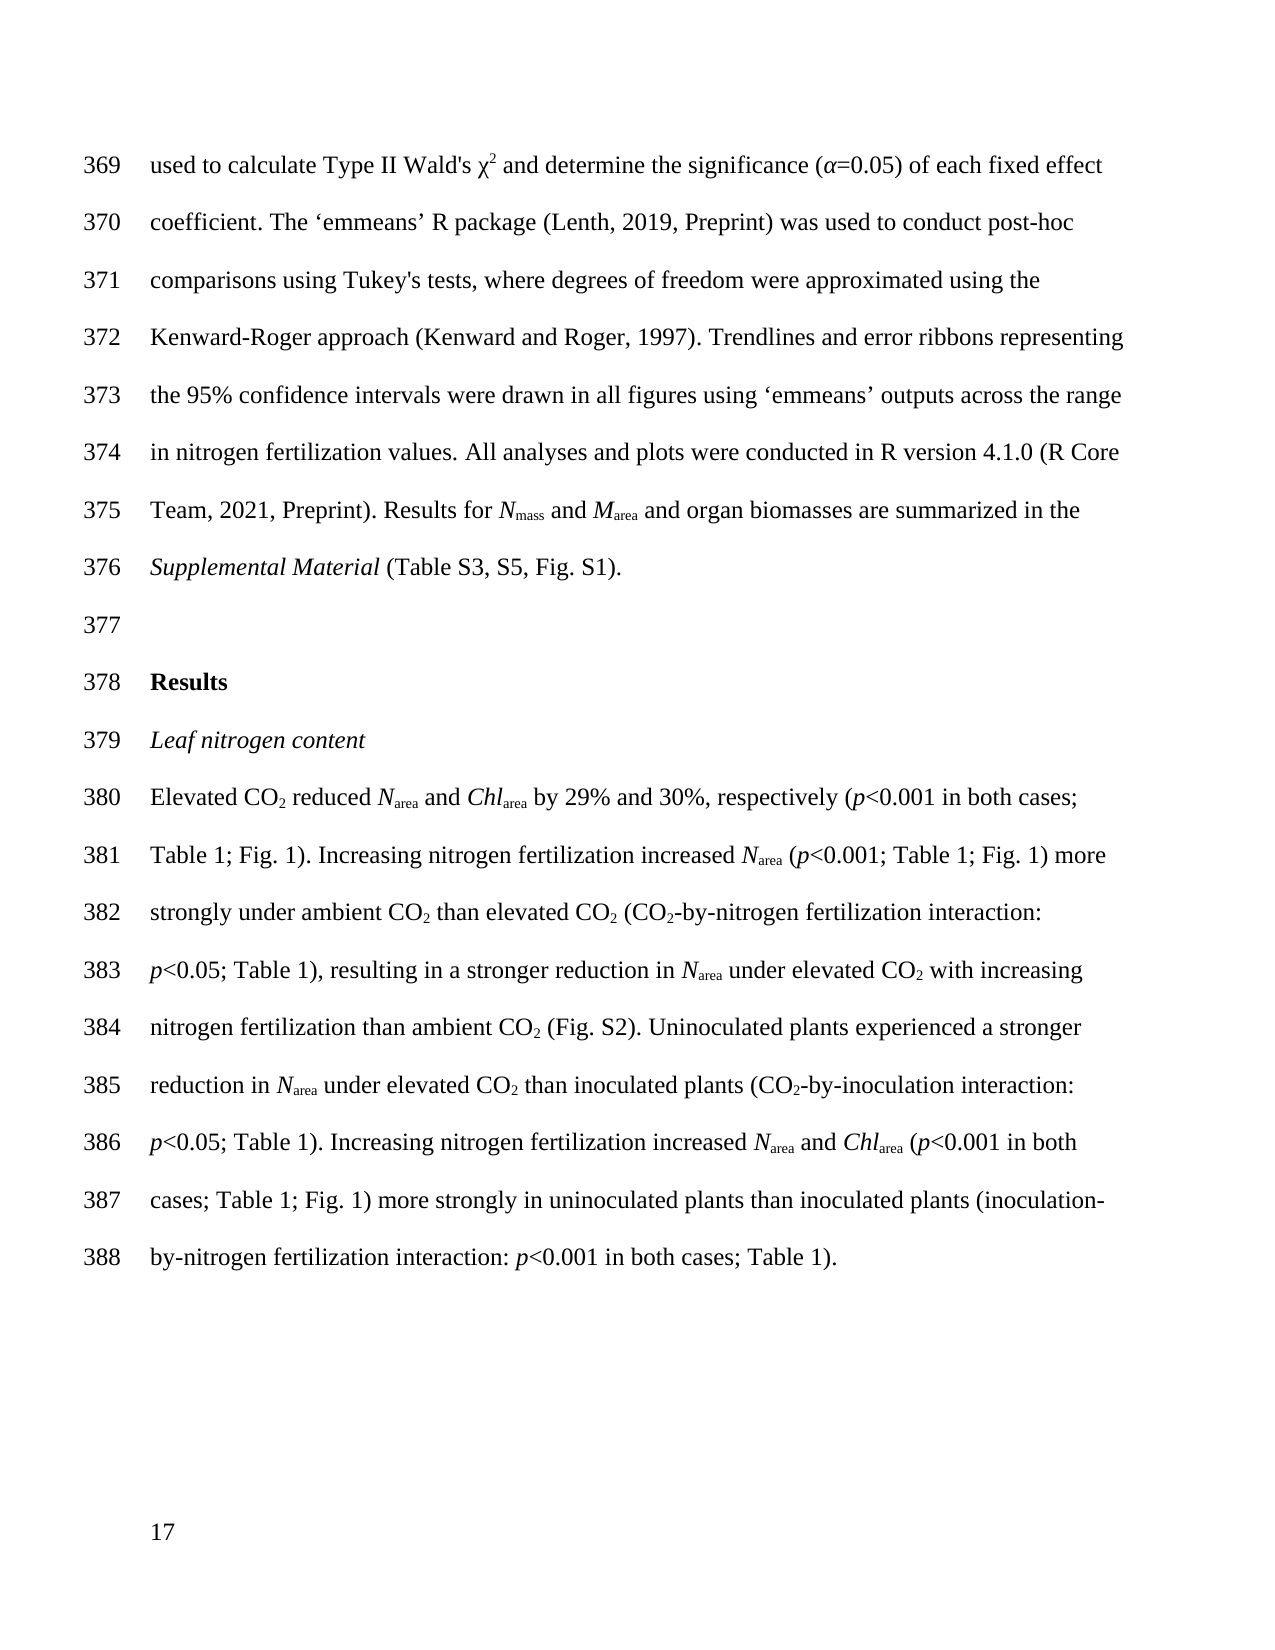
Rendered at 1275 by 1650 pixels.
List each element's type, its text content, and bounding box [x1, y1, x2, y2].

text Results [150, 667, 1125, 696]
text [150, 150, 1125, 581]
text Elevated CO2 reduced Narea and Chlarea by 29% and 30%, respectively (p<0.001 in both cases; Table 1; Fig. 1). Increasing nitrogen fertilization increased Narea (p<0.001; Table 1; Fig. 1) more strongly under ambient CO2 than elevated CO2 (CO2-by-nitrogen fertilization interaction: p<0.05; Table 1), resulting in a stronger reduction in Narea under elevated CO2 with increasing nitrogen fertilization than ambient CO2 (Fig. S2). Uninoculated plants experienced a stronger reduction in Narea under elevated CO2 than inoculated plants (CO2-by-inoculation interaction: p<0.05; Table 1). Increasing nitrogen fertilization increased Narea and Chlarea (p<0.001 in both cases; Table 1; Fig. 1) more strongly in uninoculated plants than inoculated plants (inoculation-by-nitrogen fertilization interaction: p<0.001 in both cases; Table 1). [150, 782, 1125, 1271]
text Leaf nitrogen content [150, 725, 1125, 754]
